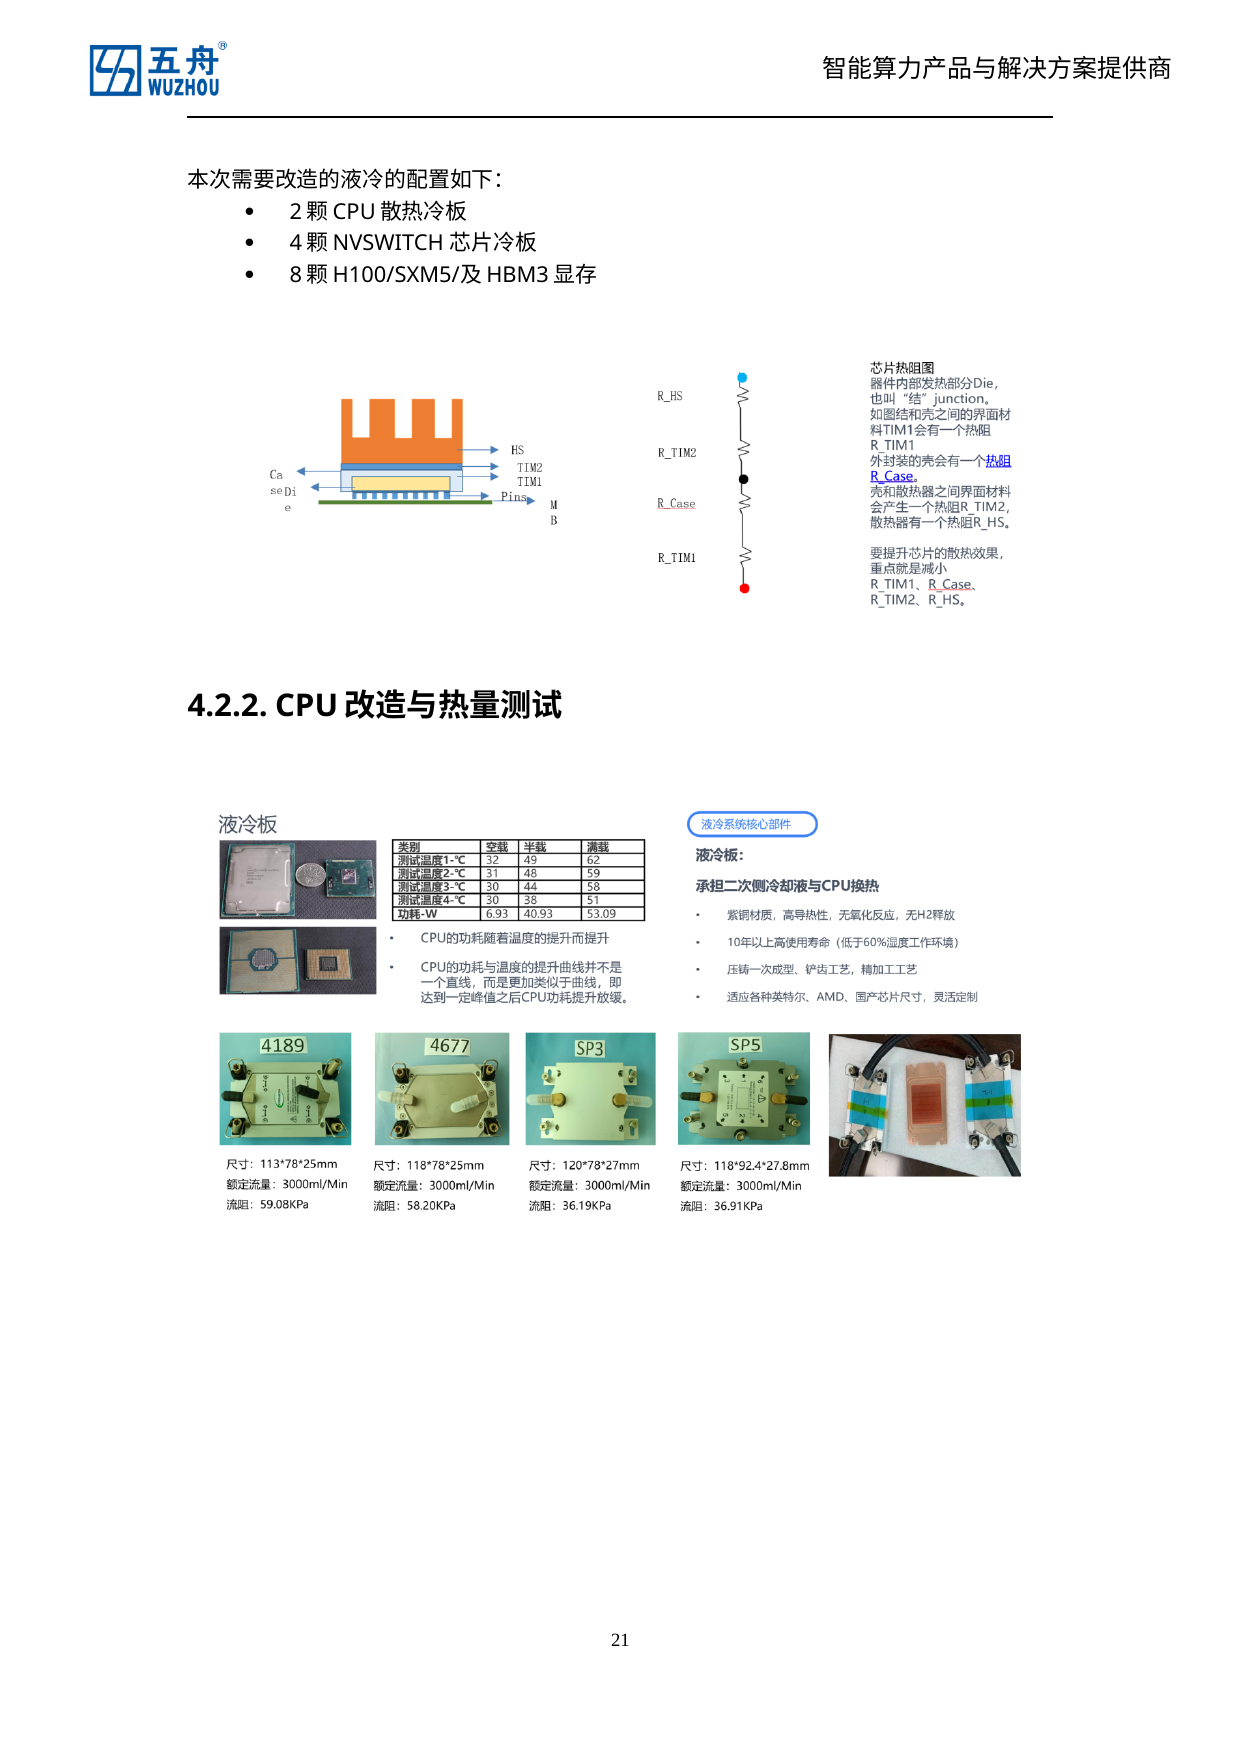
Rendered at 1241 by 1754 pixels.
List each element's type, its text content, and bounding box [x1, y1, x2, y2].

list 2颗CPU散热冷板 [246, 194, 1053, 225]
subtitle CPU改造与热量测试 [187, 670, 1053, 735]
picture [87, 39, 230, 99]
picture [187, 795, 1053, 1239]
picture [187, 288, 1053, 643]
text 本次需要改造的液冷的配置如下： [187, 162, 1053, 194]
list 8颗H100/SXM5/及HBM3显存 [246, 257, 1053, 288]
list 4颗NVSWITCH 芯片冷板 [246, 225, 1053, 257]
